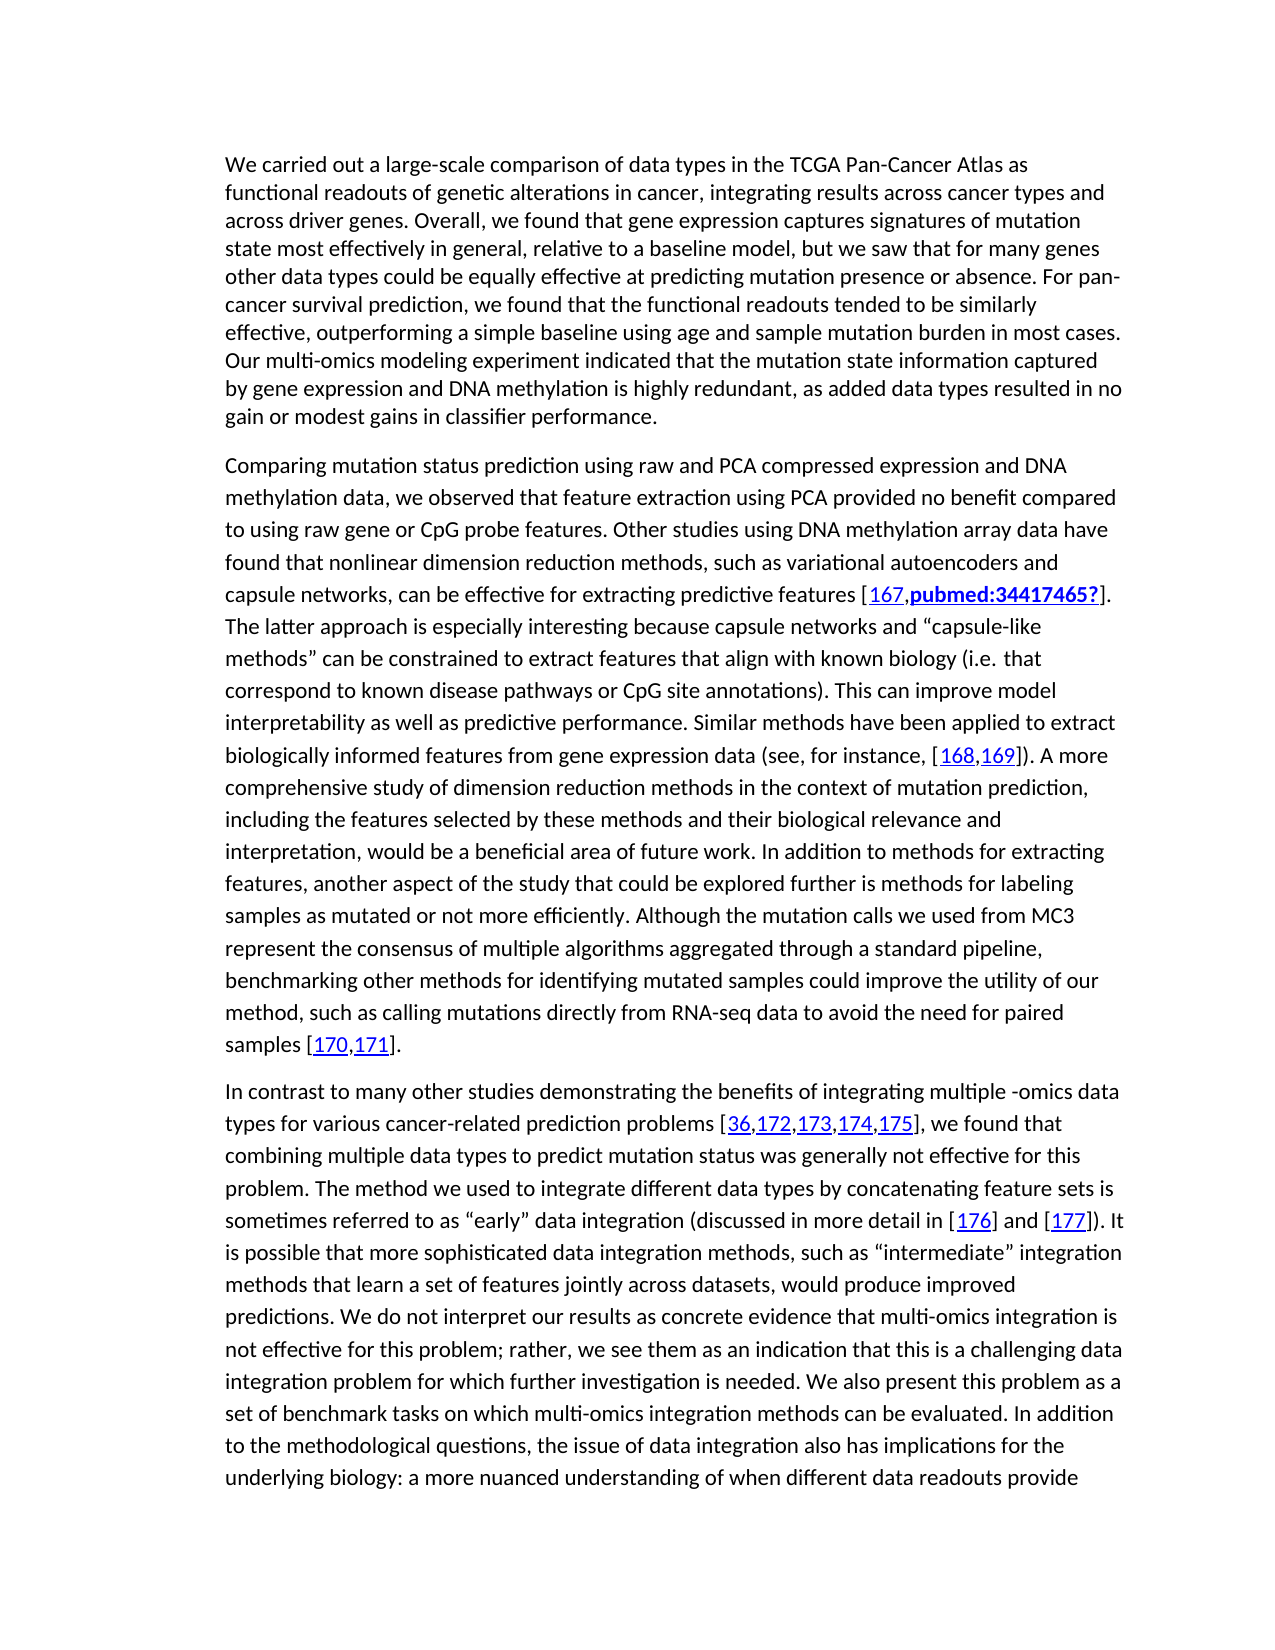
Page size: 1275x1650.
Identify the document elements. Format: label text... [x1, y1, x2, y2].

text Comparing mutation status prediction using raw and PCA compressed expression and DNA methylation data, we observed that feature extraction using PCA provided no benefit compared to using raw gene or CpG probe features. Other studies using DNA methylation array data have found that nonlinear dimension reduction methods, such as variational autoencoders and capsule networks, can be effective for extracting predictive features [167,pubmed:34417465?]. The latter approach is especially interesting because capsule networks and “capsule-like methods” can be constrained to extract features that align with known biology (i.e. that correspond to known disease pathways or CpG site annotations). This can improve model interpretability as well as predictive performance. Similar methods have been applied to extract biologically informed features from gene expression data (see, for instance, [168,169]). A more comprehensive study of dimension reduction methods in the context of mutation prediction, including the features selected by these methods and their biological relevance and interpretation, would be a beneficial area of future work. In addition to methods for extracting features, another aspect of the study that could be explored further is methods for labeling samples as mutated or not more efficiently. Although the mutation calls we used from MC3 represent the consensus of multiple algorithms aggregated through a standard pipeline, benchmarking other methods for identifying mutated samples could improve the utility of our method, such as calling mutations directly from RNA-seq data to avoid the need for paired samples [170,171]. [225, 451, 1125, 1058]
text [225, 1077, 1125, 1491]
